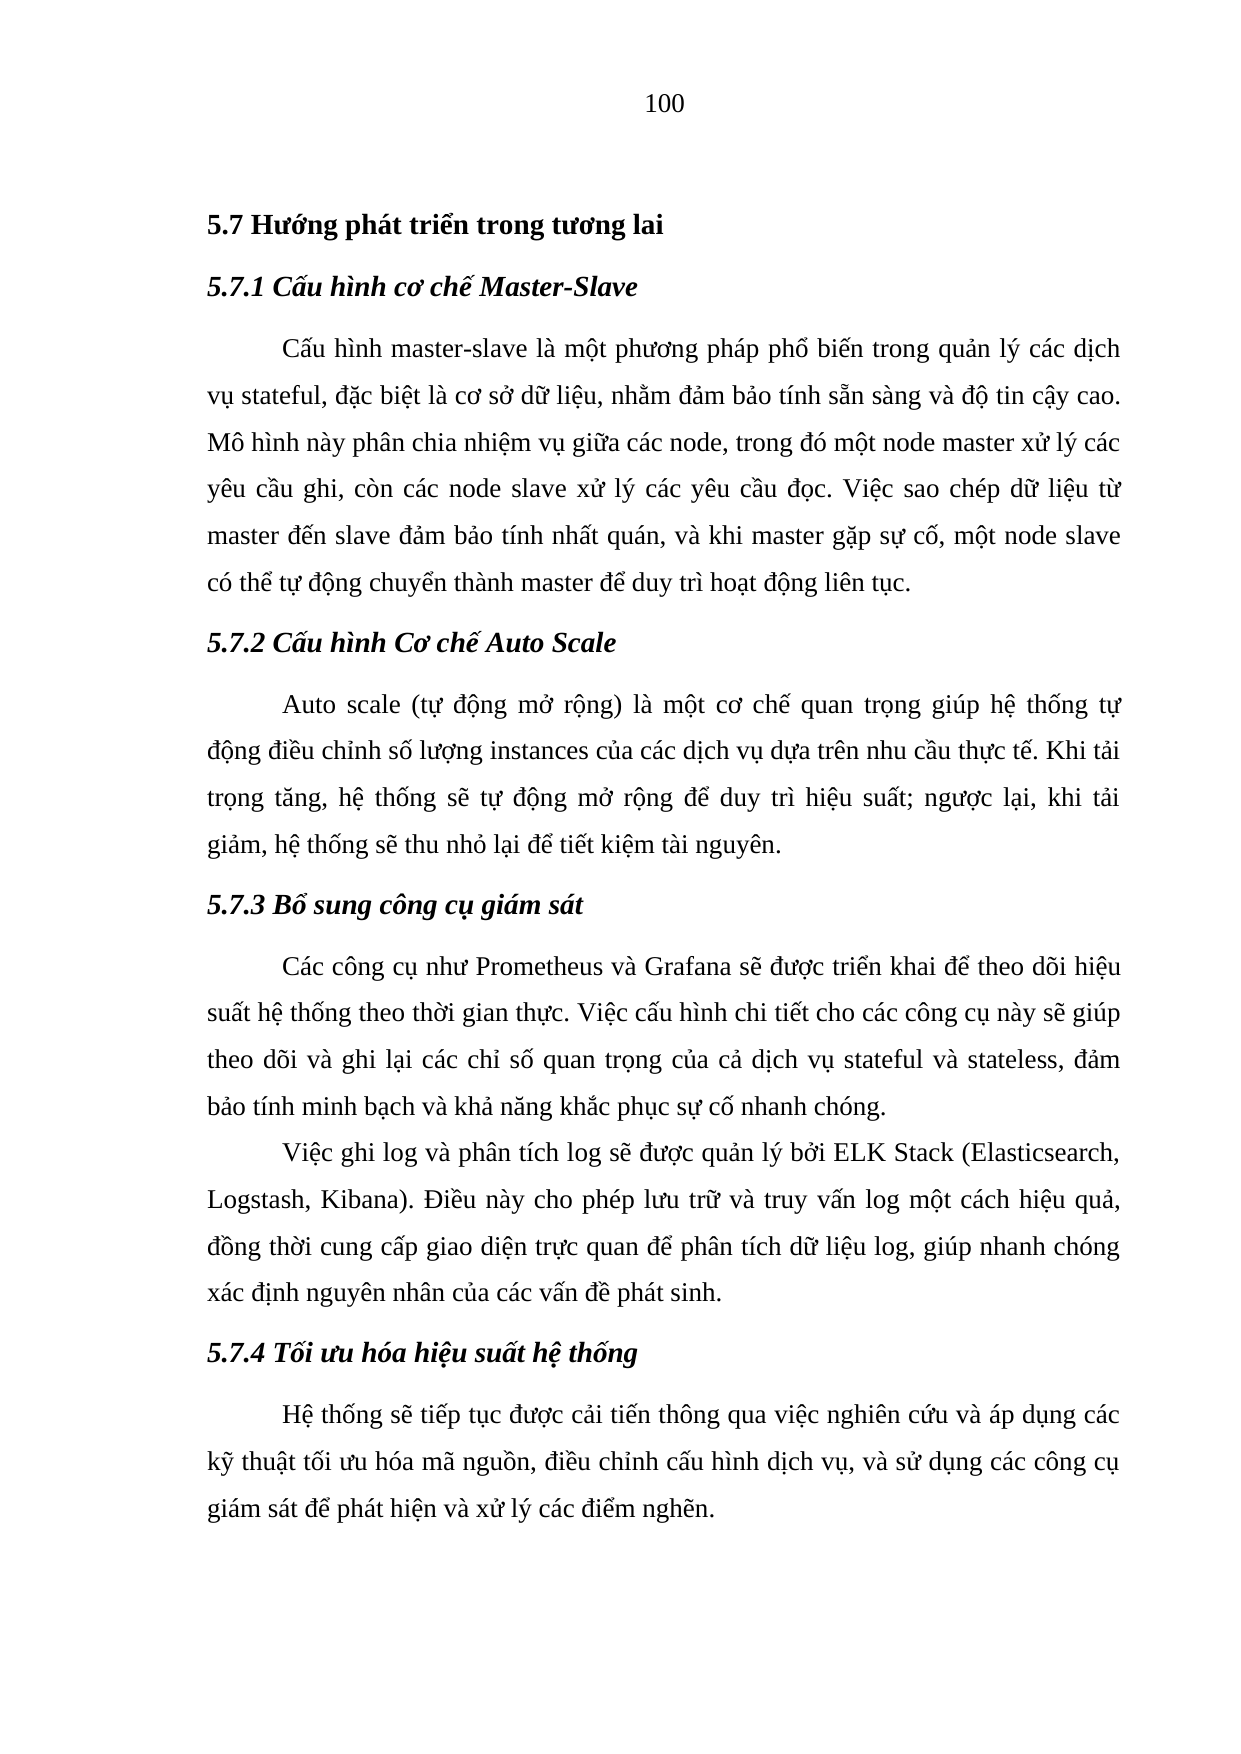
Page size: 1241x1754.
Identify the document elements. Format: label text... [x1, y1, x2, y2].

text Hệ thống sẽ tiếp tục được cải tiến thông qua việc nghiên cứu và áp dụng các kỹ thuật tối ưu hóa mã nguồn, điều chỉnh cấu hình dịch vụ, và sử dụng các công cụ giám sát để phát hiện và xử lý các điểm nghẽn. [207, 1398, 1122, 1523]
text Cấu hình master-slave là một phương pháp phổ biến trong quản lý các dịch vụ stateful, đặc biệt là cơ sở dữ liệu, nhằm đảm bảo tính sẵn sàng và độ tin cậy cao. Mô hình này phân chia nhiệm vụ giữa các node, trong đó một node master xử lý các yêu cầu ghi, còn các node slave xử lý các yêu cầu đọc. Việc sao chép dữ liệu từ master đến slave đảm bảo tính nhất quán, và khi master gặp sự cố, một node slave có thể tự động chuyển thành master để duy trì hoạt động liên tục. [207, 332, 1122, 597]
text Các công cụ như Prometheus và Grafana sẽ được triển khai để theo dõi hiệu suất hệ thống theo thời gian thực. Việc cấu hình chi tiết cho các công cụ này sẽ giúp theo dõi và ghi lại các chỉ số quan trọng của cả dịch vụ stateful và stateless, đảm bảo tính minh bạch và khả năng khắc phục sự cố nhanh chóng. [207, 950, 1122, 1121]
text Việc ghi log và phân tích log sẽ được quản lý bởi ELK Stack (Elasticsearch, Logstash, Kibana). Điều này cho phép lưu trữ và truy vấn log một cách hiệu quả, đồng thời cung cấp giao diện trực quan để phân tích dữ liệu log, giúp nhanh chóng xác định nguyên nhân của các vấn đề phát sinh. [207, 1136, 1122, 1307]
subtitle Hướng phát triển trong tương lai [207, 207, 1122, 240]
text Auto scale (tự động mở rộng) là một cơ chế quan trọng giúp hệ thống tự động điều chỉnh số lượng instances của các dịch vụ dựa trên nhu cầu thực tế. Khi tải trọng tăng, hệ thống sẽ tự động mở rộng để duy trì hiệu suất; ngược lại, khi tải giảm, hệ thống sẽ thu nhỏ lại để tiết kiệm tài nguyên. [207, 688, 1122, 859]
subtitle Cấu hình cơ chế Master-Slave [207, 269, 1122, 303]
subtitle Bổ sung công cụ giám sát [207, 887, 1122, 920]
subtitle Cấu hình Cơ chế Auto Scale [207, 625, 1122, 658]
subtitle Tối ưu hóa hiệu suất hệ thống [207, 1336, 1122, 1369]
